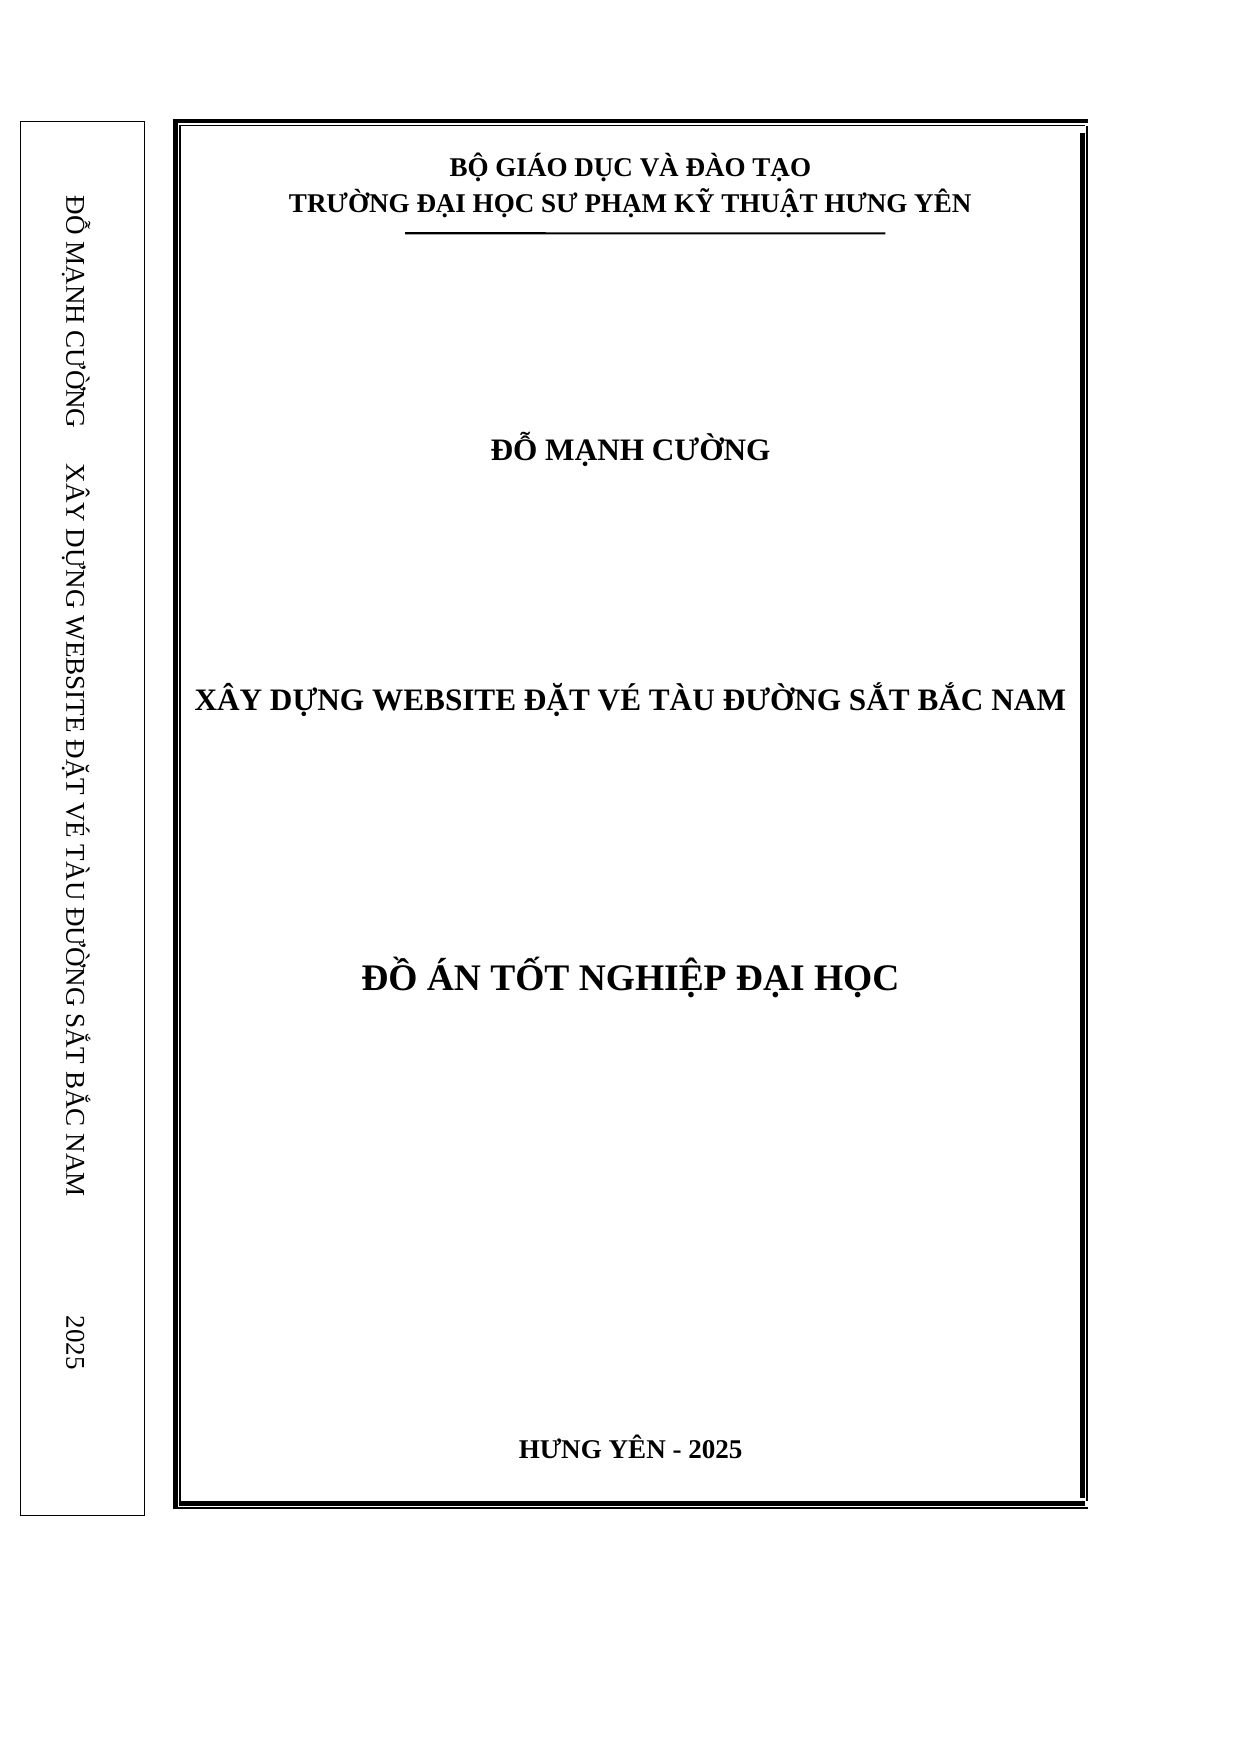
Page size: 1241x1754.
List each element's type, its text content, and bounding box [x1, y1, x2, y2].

table_header BỘ GIÁO DỤC VÀ ĐÀO TẠO TRƯỜNG ĐẠI HỌC SƯ PHẠM KỸ THUẬT HƯNG YÊN ĐỖ MẠNH CƯỜNG XÂY DỰNG WEBSITE ĐẶT VÉ TÀU ĐƯỜNG SẮT BẮC NAM ĐỒ ÁN TỐT NGHIỆP ĐẠI HỌC HƯNG YÊN - 2025 [181, 126, 1084, 1501]
